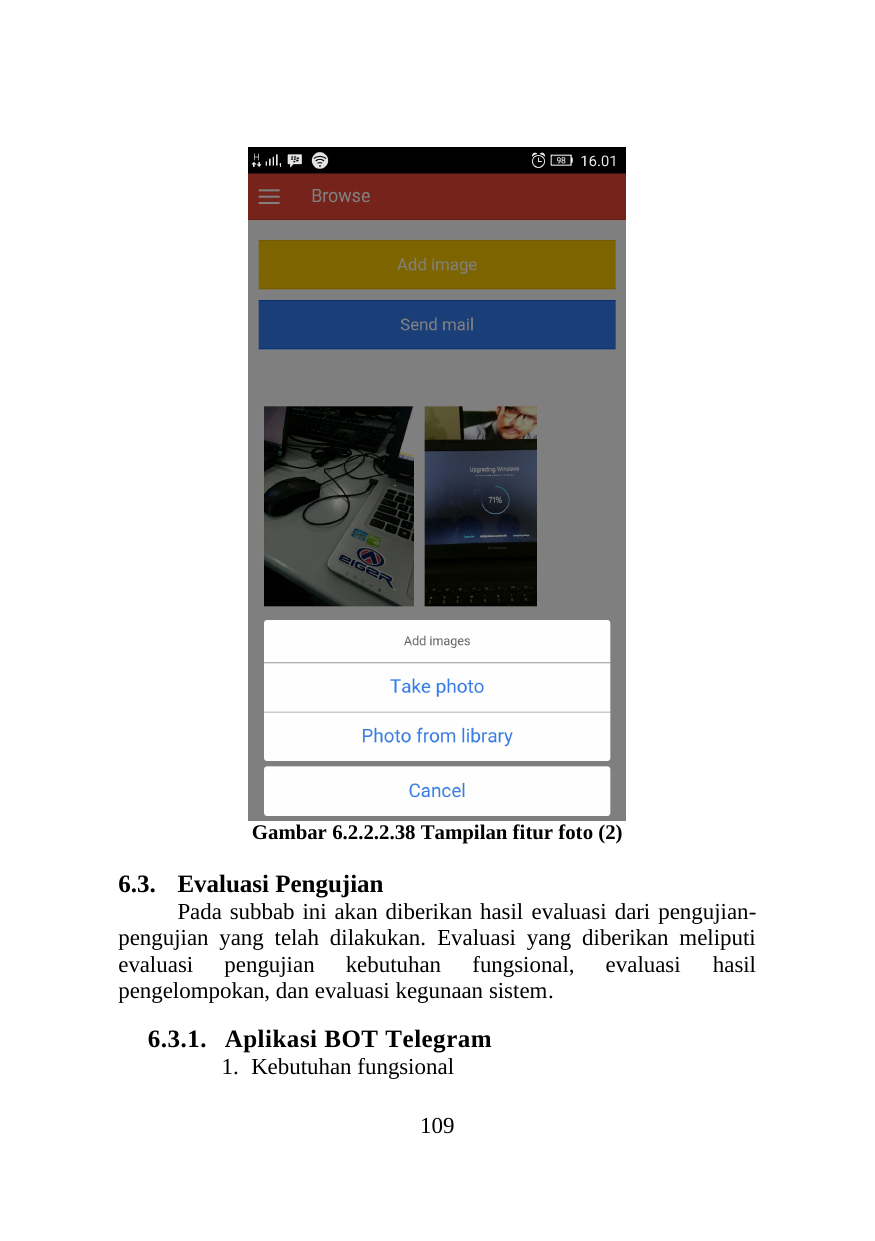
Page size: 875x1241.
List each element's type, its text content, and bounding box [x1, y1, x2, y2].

text Pada subbab ini akan diberikan hasil evaluasi dari pengujian-pengujian yang telah dilakukan. Evaluasi yang diberikan meliputi evaluasi pengujian kebutuhan fungsional, evaluasi hasil pengelompokan, dan evaluasi kegunaan sistem. [118, 898, 756, 1003]
picture [248, 147, 626, 821]
subtitle Aplikasi BOT Telegram [148, 1024, 756, 1053]
list Kebutuhan fungsional [221, 1053, 756, 1079]
subtitle Evaluasi Pengujian [118, 869, 756, 898]
